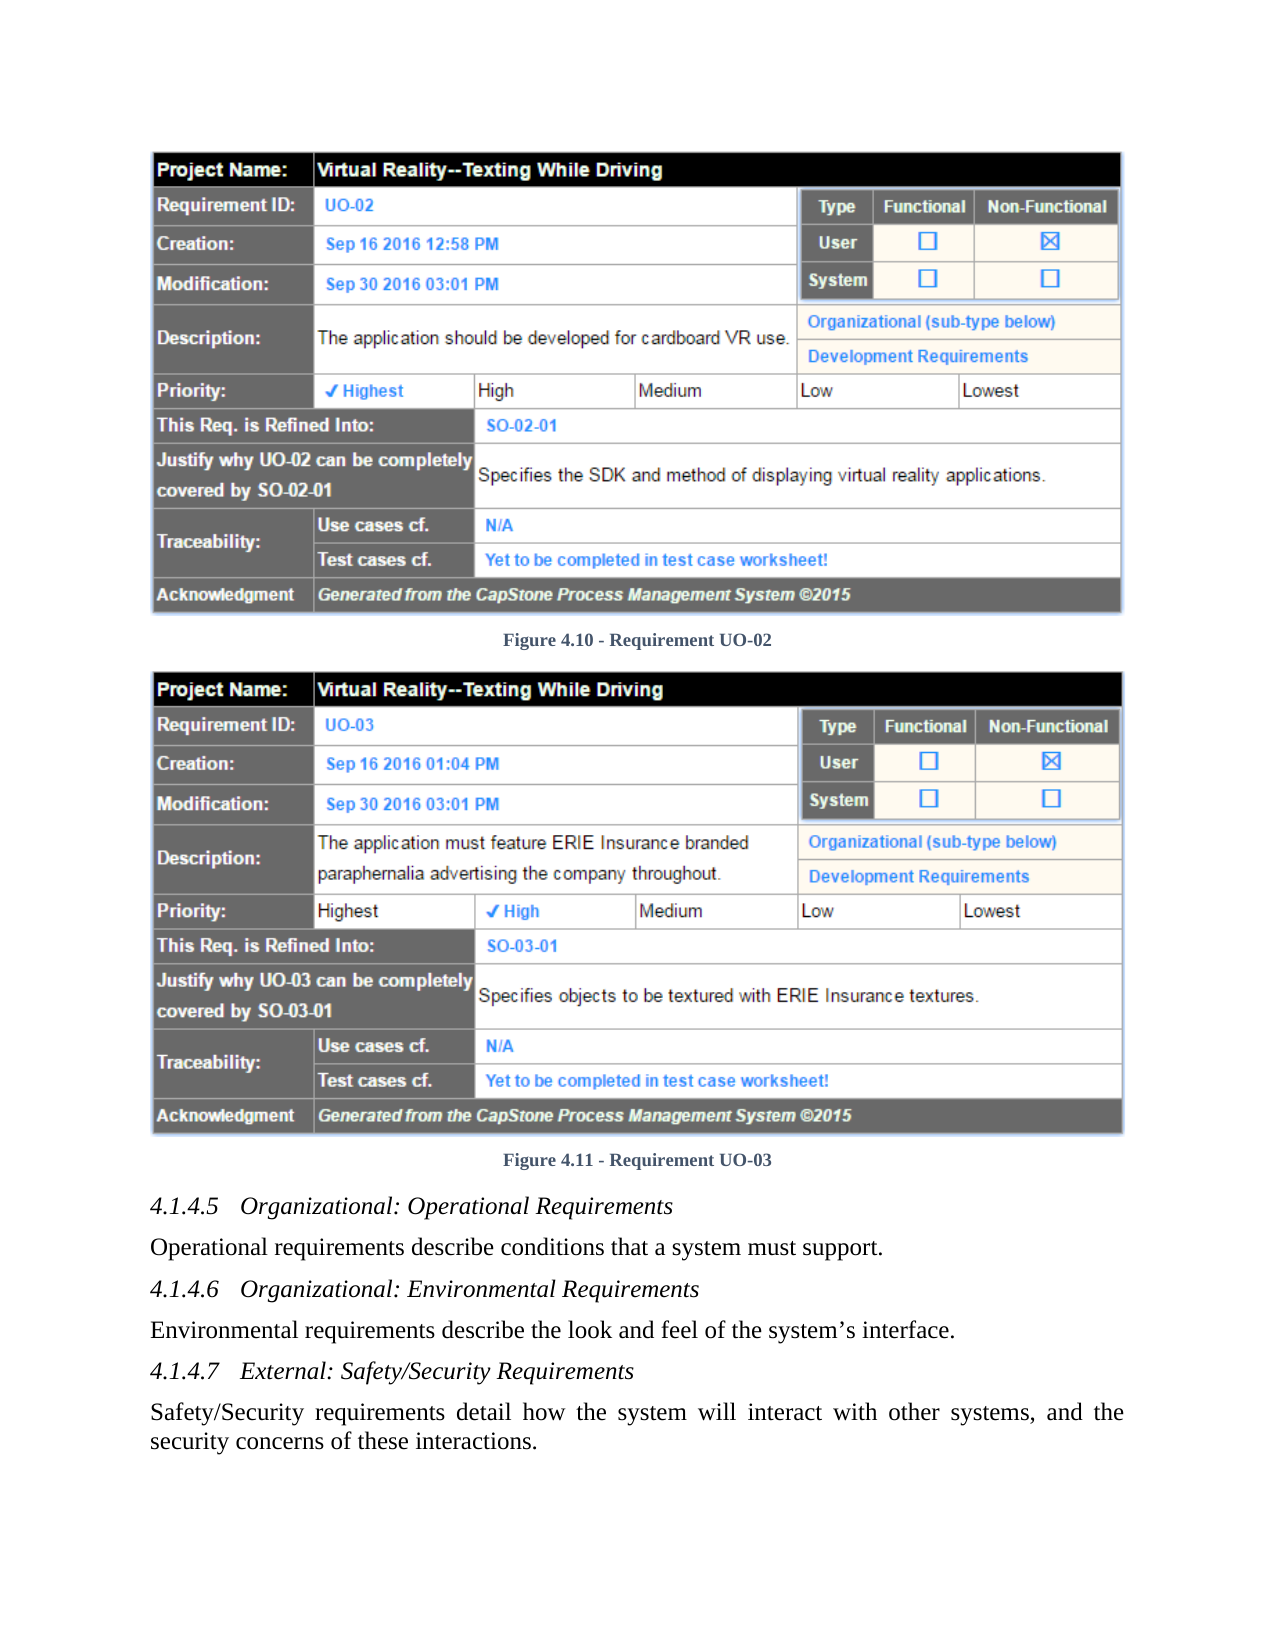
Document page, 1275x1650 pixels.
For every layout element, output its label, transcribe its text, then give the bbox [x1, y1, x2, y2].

subtitle Organizational: Environmental Requirements [150, 1274, 1125, 1302]
subtitle External: Safety/Security Requirements [150, 1356, 1125, 1385]
picture [150, 671, 1125, 1137]
text Safety/Security requirements detail how the system will interact with other systems, and the security concerns of these interactions. [150, 1397, 1125, 1455]
text Operational requirements describe conditions that a system must support. [150, 1232, 1125, 1261]
picture [150, 150, 1125, 616]
text Environmental requirements describe the look and feel of the system’s interface. [150, 1315, 1125, 1344]
subtitle Organizational: Operational Requirements [150, 1191, 1125, 1220]
